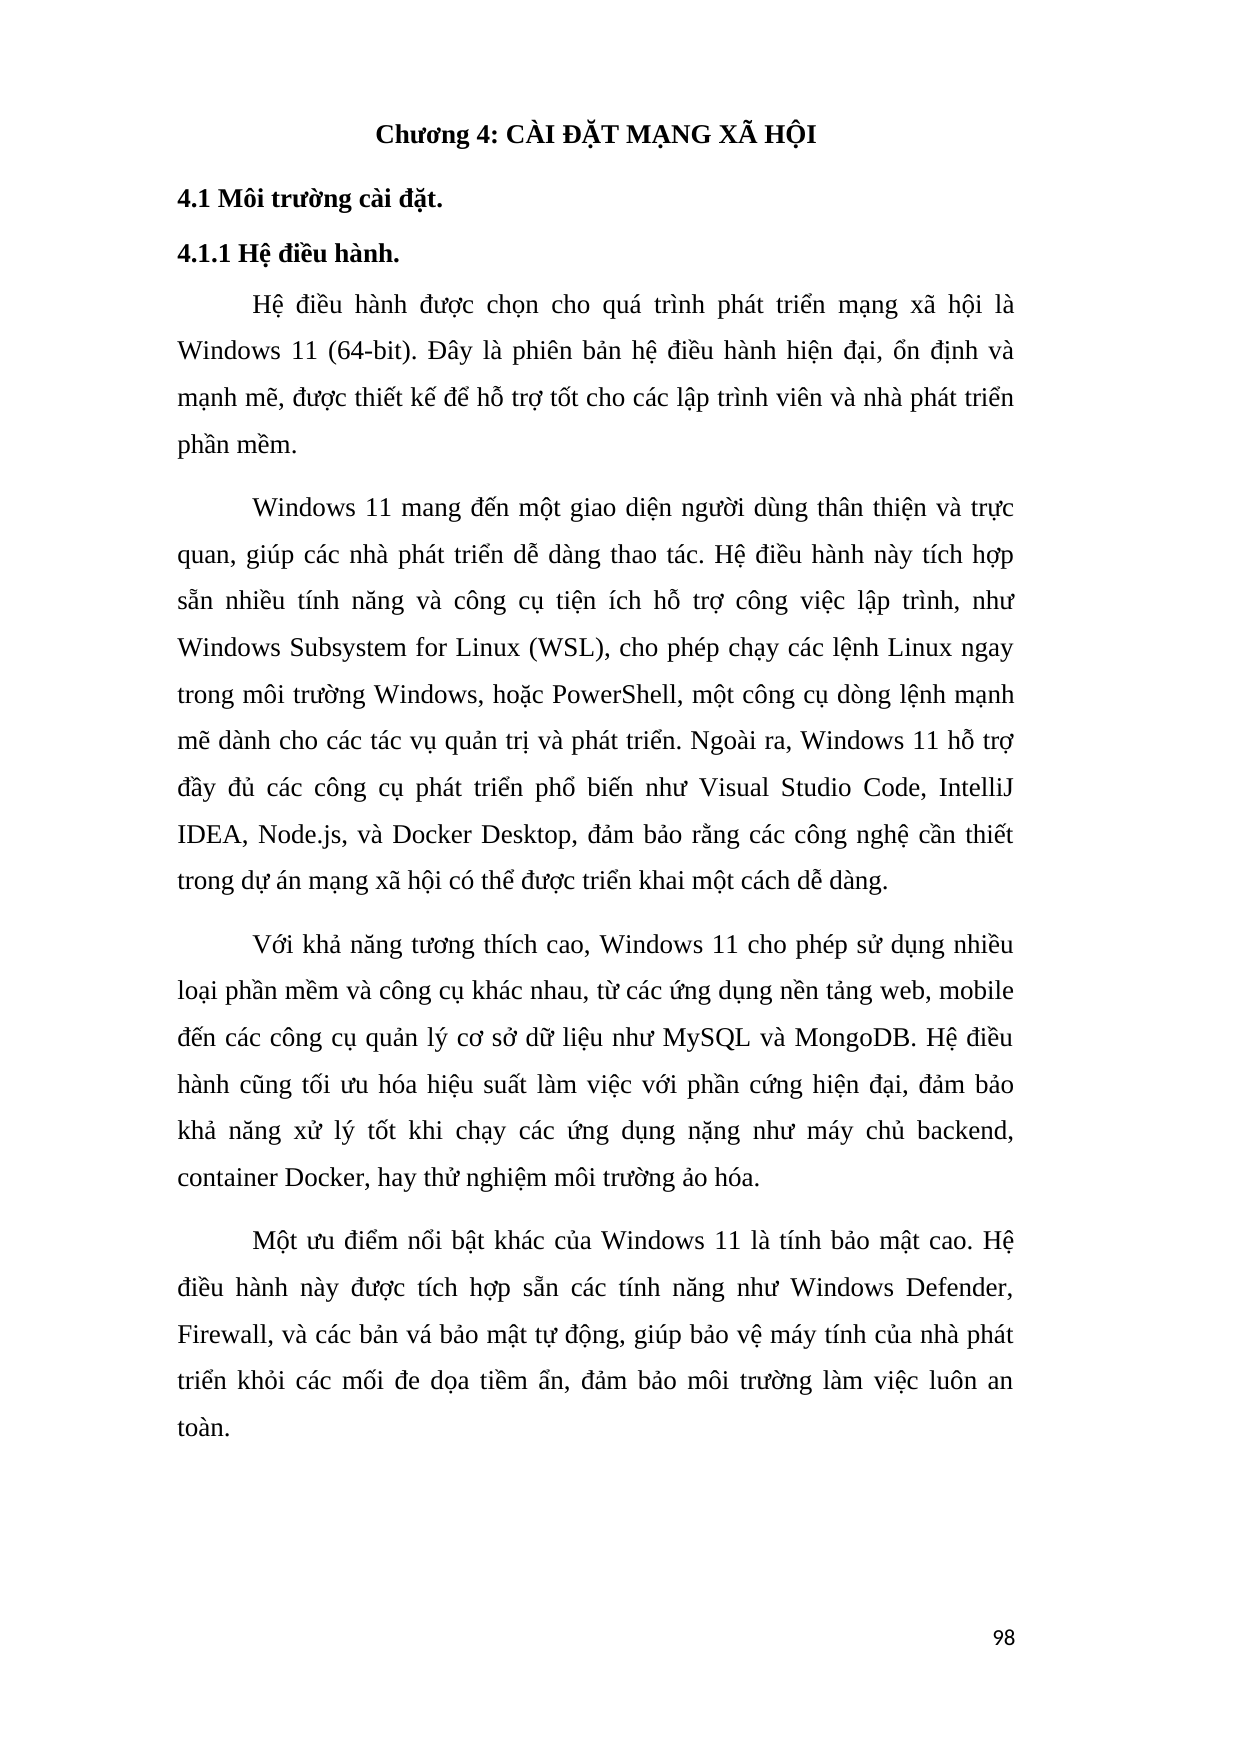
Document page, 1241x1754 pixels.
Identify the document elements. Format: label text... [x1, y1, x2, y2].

subtitle 4.1 Môi trường cài đặt. [177, 182, 1015, 213]
text Một ưu điểm nổi bật khác của Windows 11 là tính bảo mật cao. Hệ điều hành này được tích hợp sẵn các tính năng như Windows Defender, Firewall, và các bản vá bảo mật tự động, giúp bảo vệ máy tính của nhà phát triển khỏi các mối đe dọa tiềm ẩn, đảm bảo môi trường làm việc luôn an toàn. [177, 1224, 1015, 1442]
subtitle Chương 4: CÀI ĐẶT MẠNG XÃ HỘI [177, 118, 1015, 150]
subtitle 4.1.1 Hệ điều hành. [177, 237, 1015, 268]
text Hệ điều hành được chọn cho quá trình phát triển mạng xã hội là Windows 11 (64-bit). Đây là phiên bản hệ điều hành hiện đại, ổn định và mạnh mẽ, được thiết kế để hỗ trợ tốt cho các lập trình viên và nhà phát triển phần mềm. [177, 288, 1015, 459]
text Với khả năng tương thích cao, Windows 11 cho phép sử dụng nhiều loại phần mềm và công cụ khác nhau, từ các ứng dụng nền tảng web, mobile đến các công cụ quản lý cơ sở dữ liệu như MySQL và MongoDB. Hệ điều hành cũng tối ưu hóa hiệu suất làm việc với phần cứng hiện đại, đảm bảo khả năng xử lý tốt khi chạy các ứng dụng nặng như máy chủ backend, container Docker, hay thử nghiệm môi trường ảo hóa. [177, 928, 1015, 1192]
text Windows 11 mang đến một giao diện người dùng thân thiện và trực quan, giúp các nhà phát triển dễ dàng thao tác. Hệ điều hành này tích hợp sẵn nhiều tính năng và công cụ tiện ích hỗ trợ công việc lập trình, như Windows Subsystem for Linux (WSL), cho phép chạy các lệnh Linux ngay trong môi trường Windows, hoặc PowerShell, một công cụ dòng lệnh mạnh mẽ dành cho các tác vụ quản trị và phát triển. Ngoài ra, Windows 11 hỗ trợ đầy đủ các công cụ phát triển phổ biến như Visual Studio Code, IntelliJ IDEA, Node.js, và Docker Desktop, đảm bảo rằng các công nghệ cần thiết trong dự án mạng xã hội có thể được triển khai một cách dễ dàng. [177, 491, 1015, 896]
